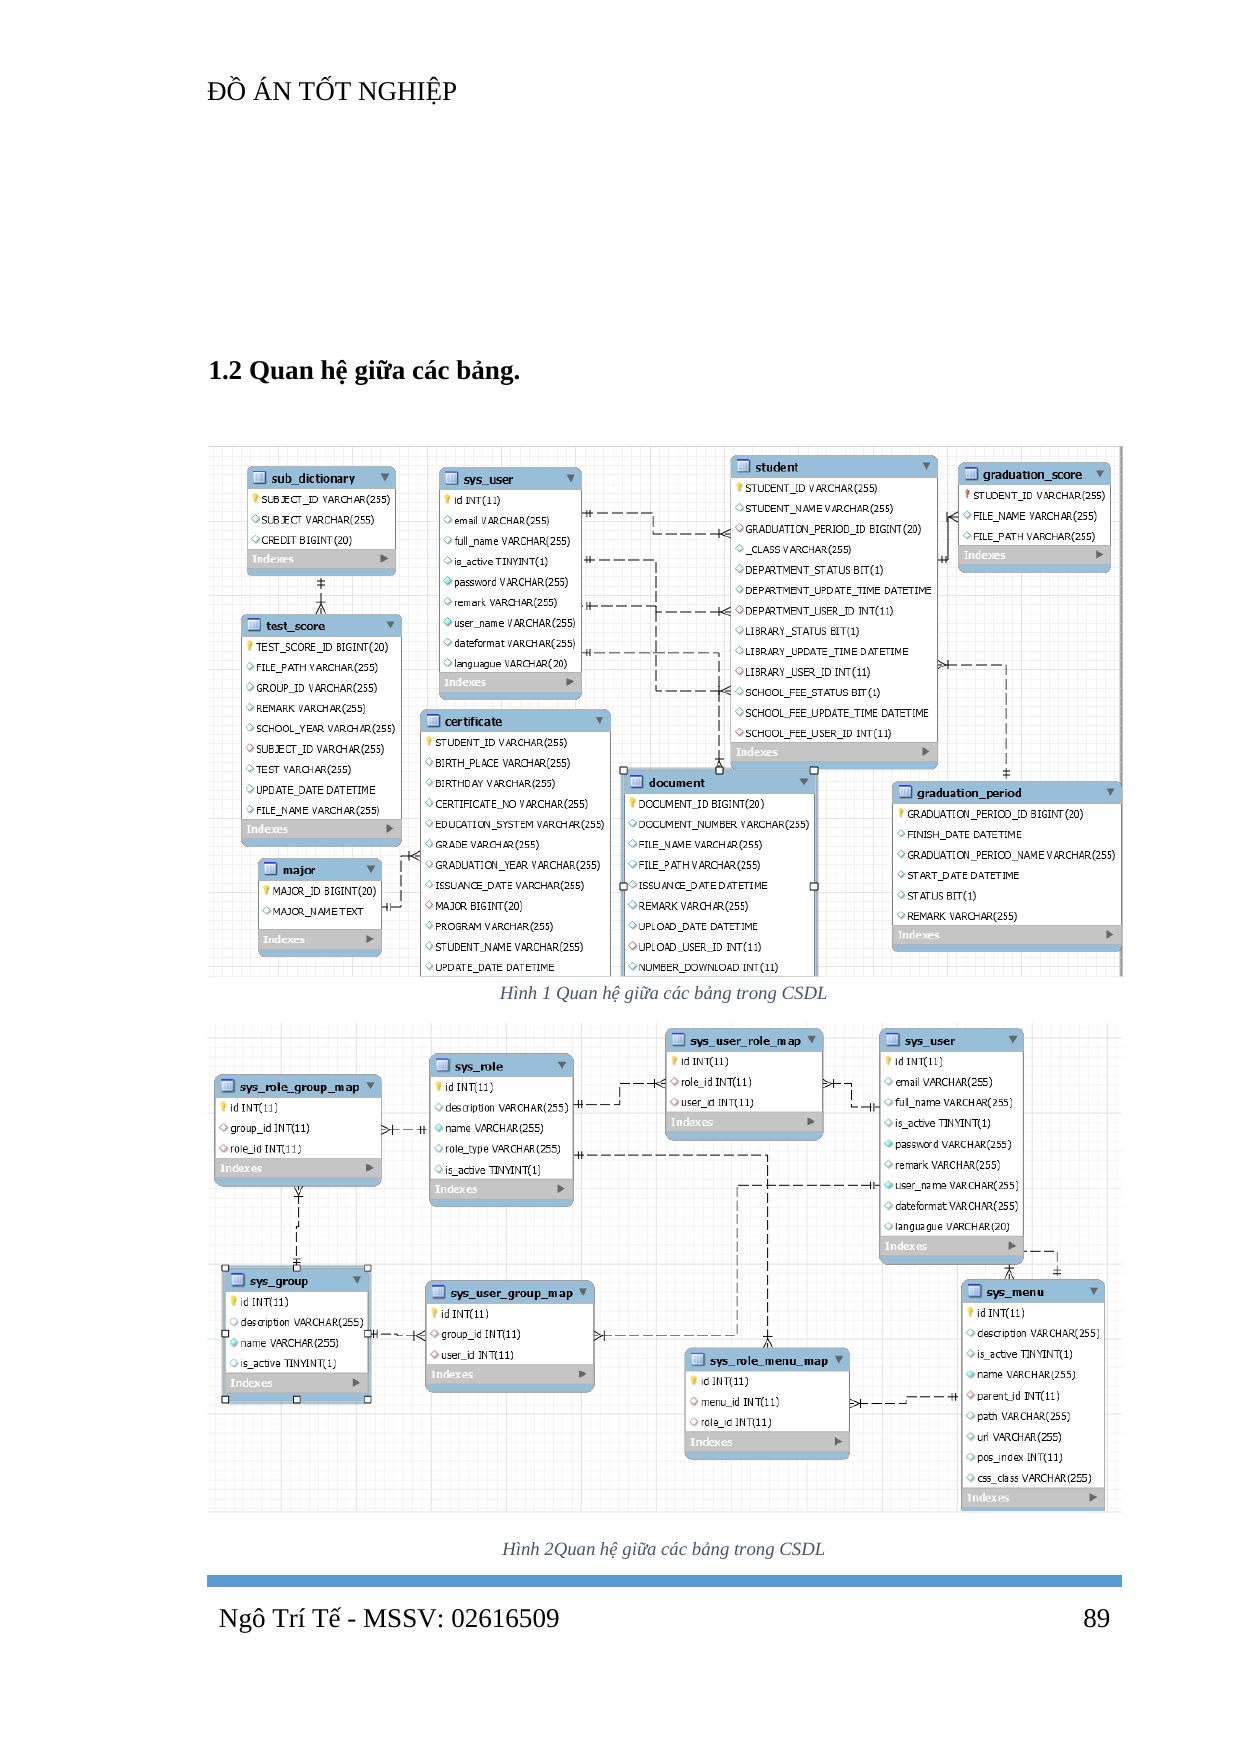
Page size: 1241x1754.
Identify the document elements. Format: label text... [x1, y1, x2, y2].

picture [208, 446, 1123, 977]
list 1.2 Quan hệ giữa các bảng. [207, 354, 1122, 385]
picture [207, 1023, 1122, 1513]
